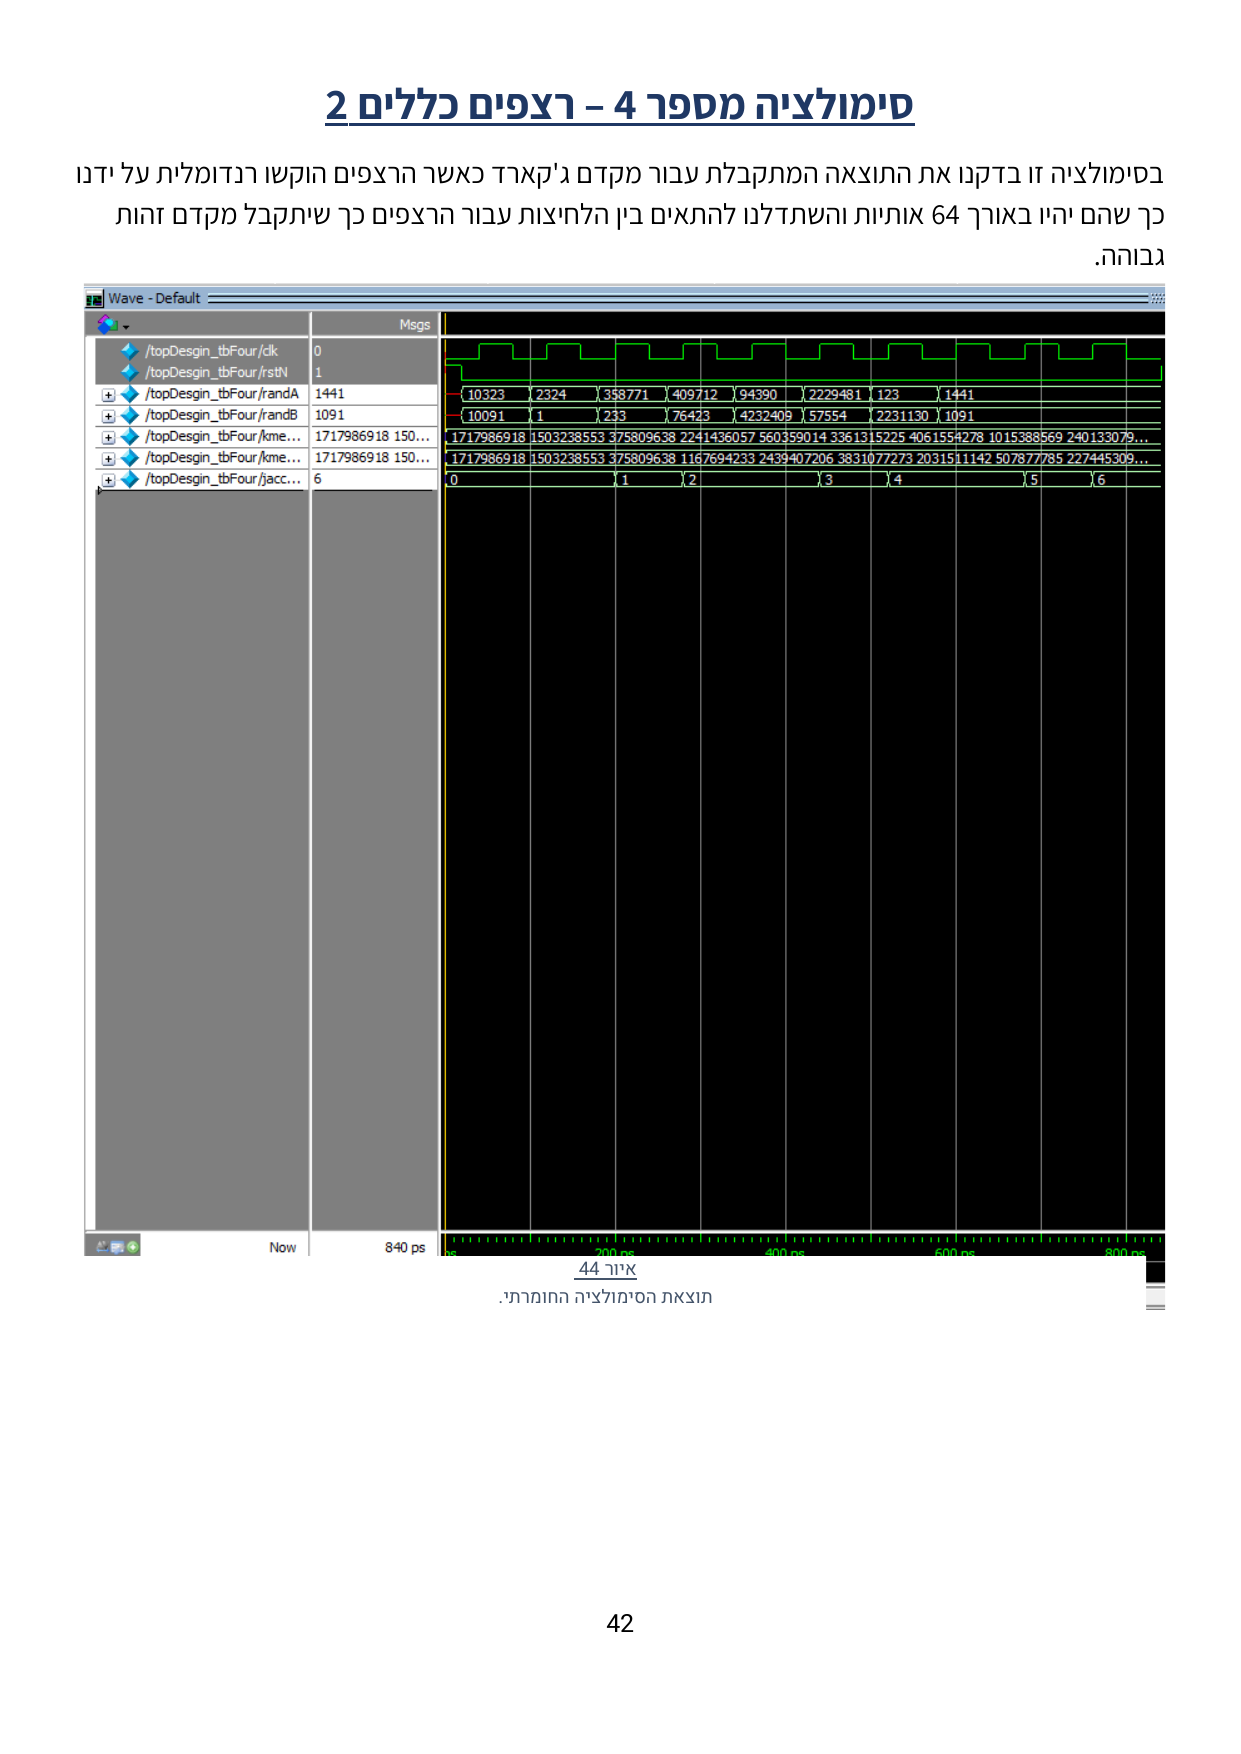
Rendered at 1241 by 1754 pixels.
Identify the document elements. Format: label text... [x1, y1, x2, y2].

picture [83, 283, 1166, 1310]
text בסימולציה זו בדקנו את התוצאה המתקבלת עבור מקדם ג'קארד כאשר הרצפים הוקשו רנדומלית על ידנו כך שהם יהיו באורך 64 אותיות והשתדלנו להתאים בין הלחיצות עבור הרצפים כך שיתקבל מקדם זהות גבוהה. [75, 153, 1165, 274]
subtitle סימולציה מספר 4 – רצפים כללים 2 [75, 75, 1165, 132]
